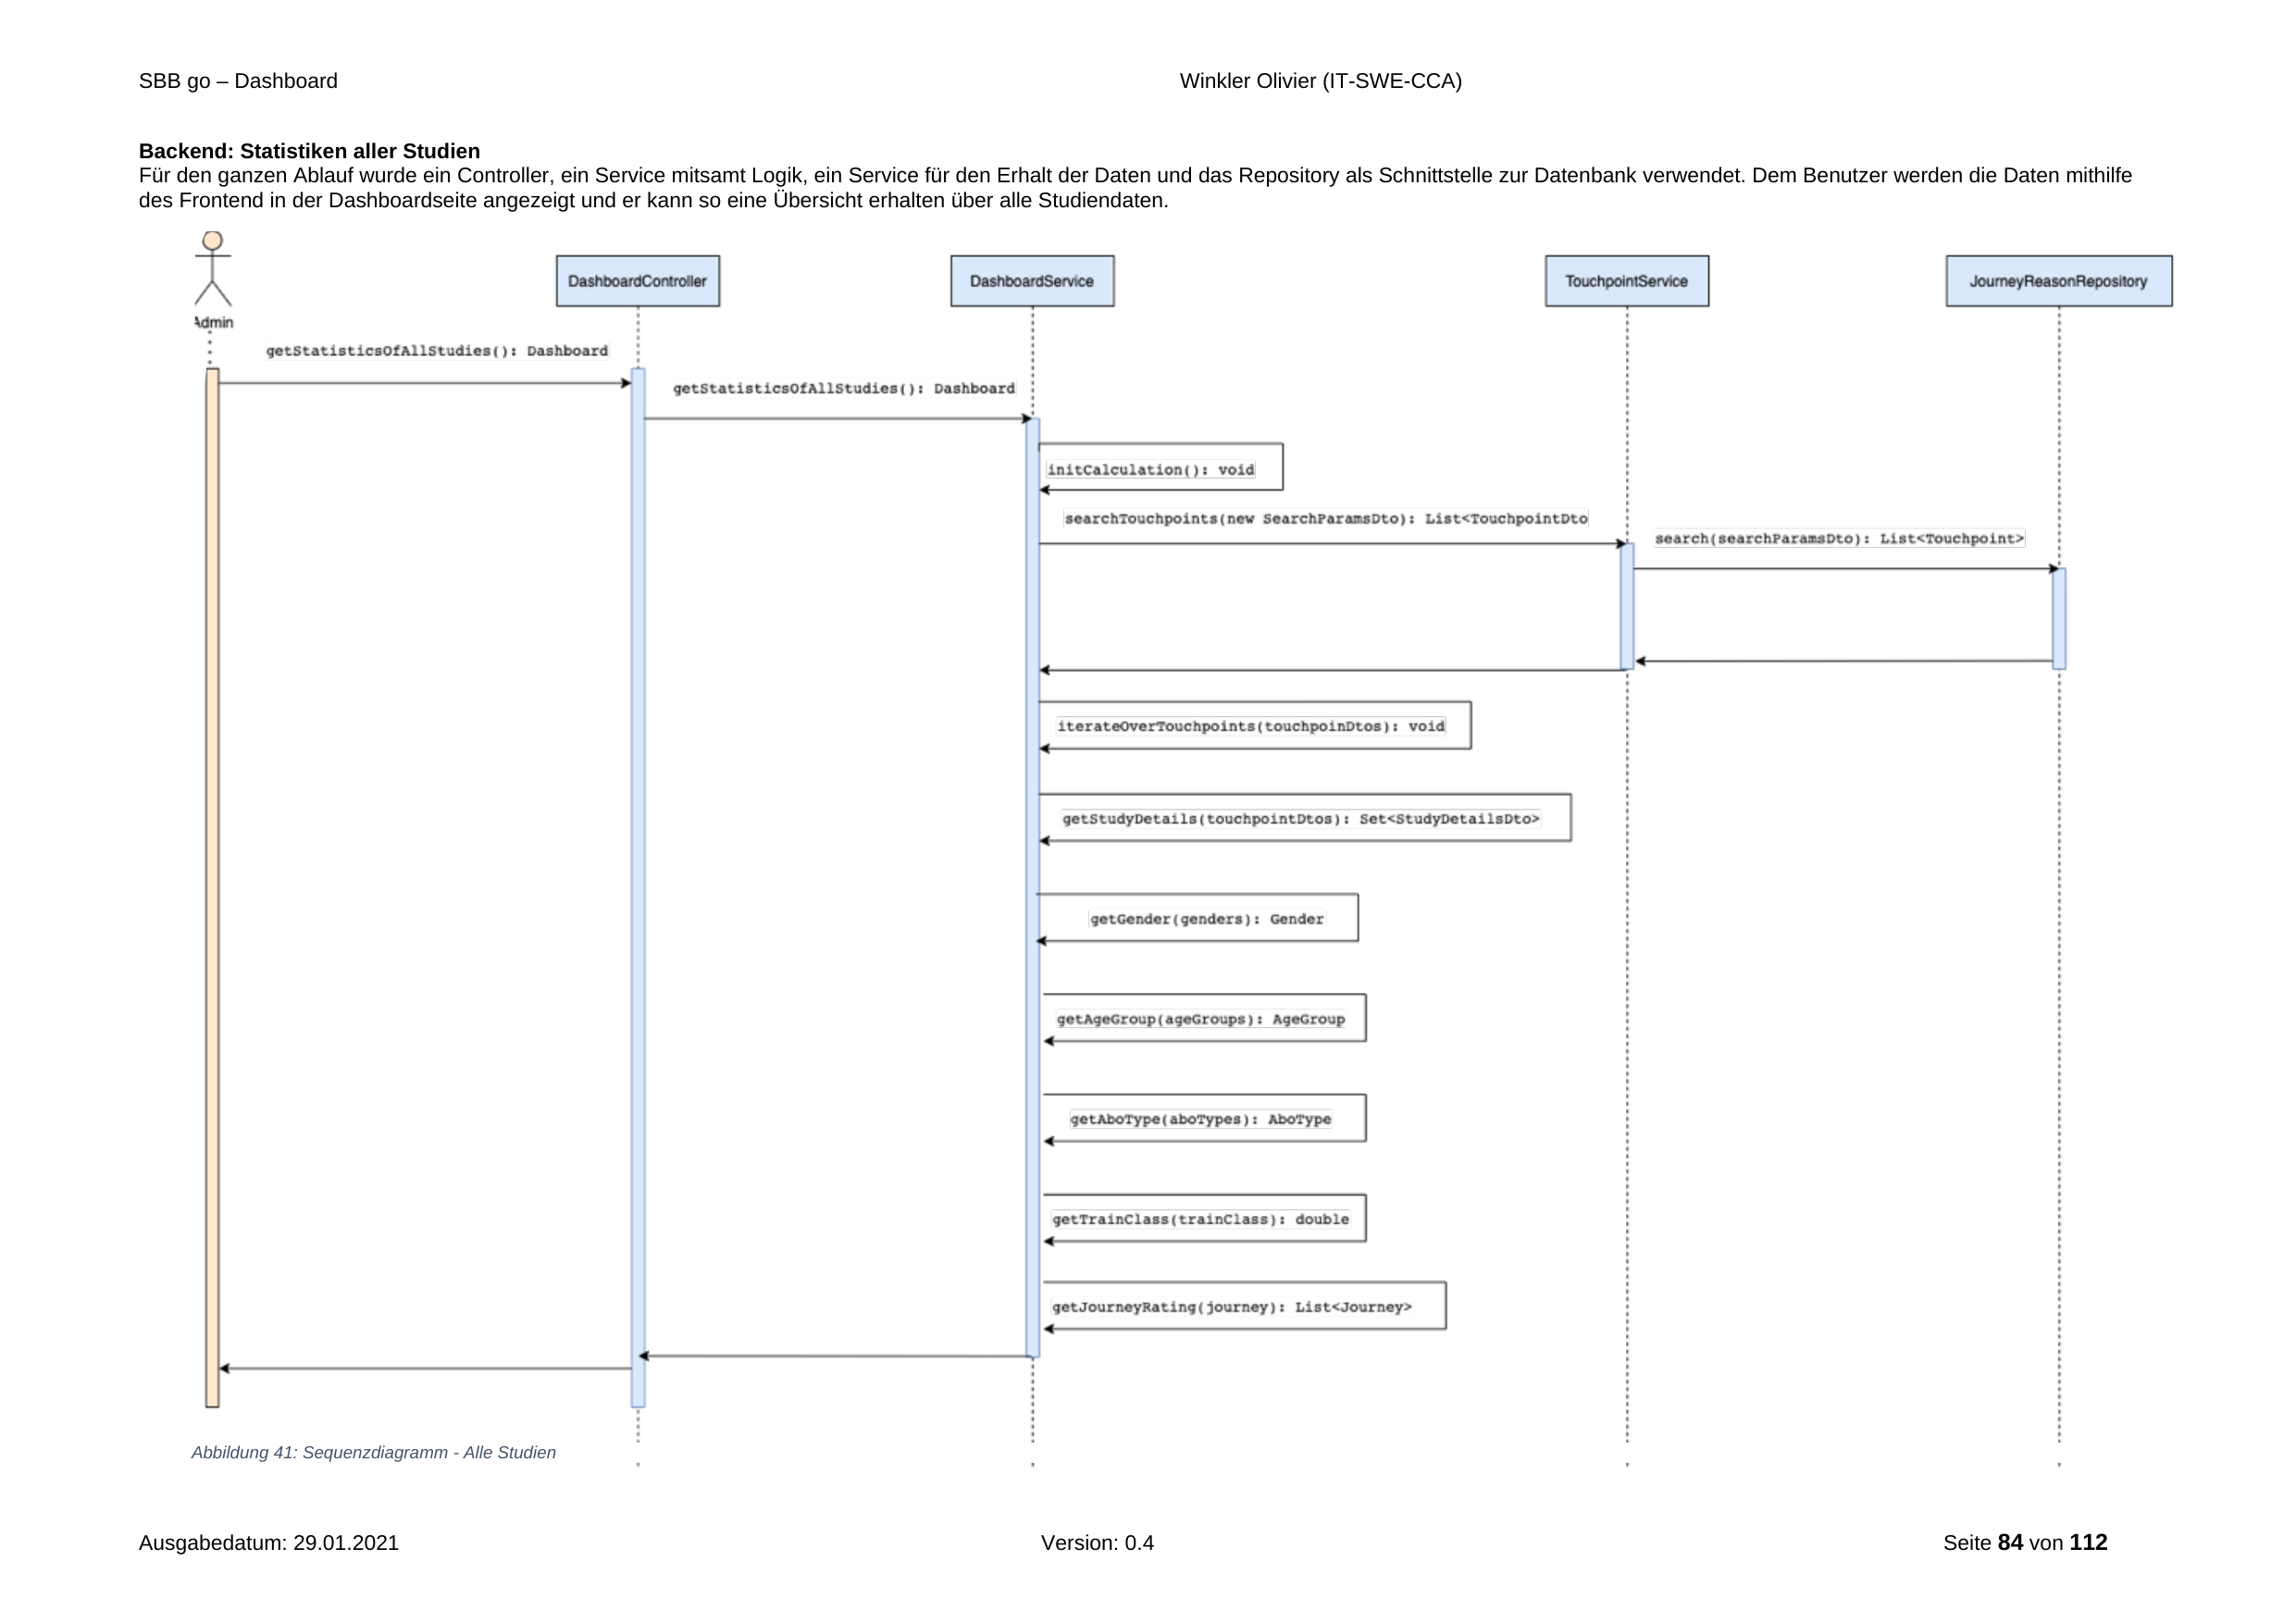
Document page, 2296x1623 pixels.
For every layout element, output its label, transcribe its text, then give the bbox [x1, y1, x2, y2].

text Für den ganzen Ablauf wurde ein Controller, ein Service mitsamt Logik, ein Service für den Erhalt der Daten und das Repository als Schnittstelle zur Datenbank verwendet. Dem Benutzer werden die Daten mithilfe des Frontend in der Dashboardseite angezeigt und er kann so eine Übersicht erhalten über alle Studiendaten. [139, 163, 2156, 212]
text Backend: Statistiken aller Studien [139, 139, 2156, 163]
